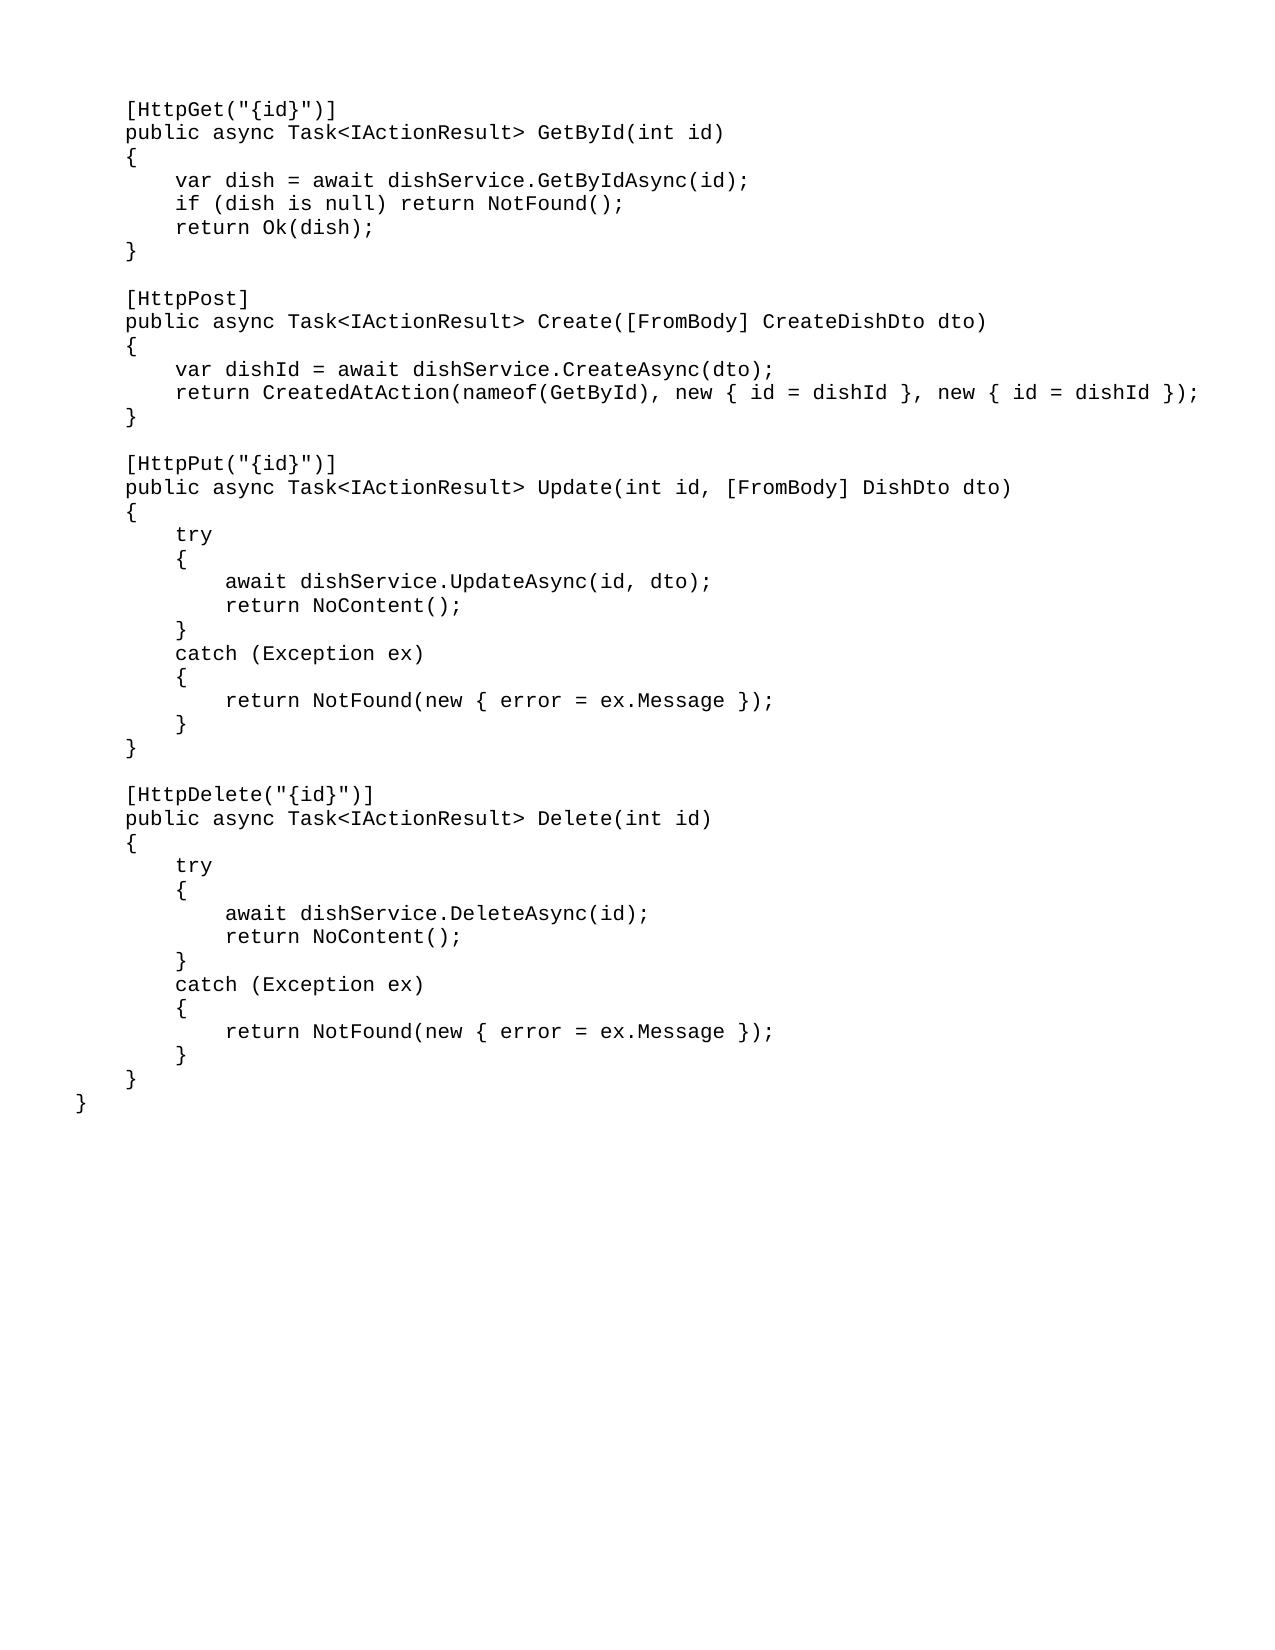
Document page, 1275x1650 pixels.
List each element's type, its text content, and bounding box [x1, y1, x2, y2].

text await dishService.DeleteAsync(id); [75, 903, 1200, 926]
text [HttpDelete("{id}")] [75, 784, 1200, 808]
text { [75, 997, 1200, 1021]
text catch (Exception ex) [75, 973, 1200, 997]
text return NotFound(new { error = ex.Message }); [75, 690, 1200, 713]
text [HttpPost] [75, 288, 1200, 311]
text } [75, 1044, 1200, 1068]
text public async Task<IActionResult> Create([FromBody] CreateDishDto dto) [75, 311, 1200, 335]
text { [75, 548, 1200, 572]
text try [75, 524, 1200, 548]
text if (dish is null) return NotFound(); [75, 193, 1200, 217]
text return NoContent(); [75, 926, 1200, 950]
text return NoContent(); [75, 595, 1200, 619]
text [HttpGet("{id}")] [75, 99, 1200, 122]
text public async Task<IActionResult> Update(int id, [FromBody] DishDto dto) [75, 477, 1200, 501]
text return NotFound(new { error = ex.Message }); [75, 1021, 1200, 1044]
text { [75, 335, 1200, 359]
text public async Task<IActionResult> Delete(int id) [75, 808, 1200, 832]
text var dishId = await dishService.CreateAsync(dto); [75, 359, 1200, 382]
text try [75, 855, 1200, 879]
text } [75, 950, 1200, 973]
text } [75, 1092, 1200, 1115]
text } [75, 737, 1200, 761]
text return CreatedAtAction(nameof(GetById), new { id = dishId }, new { id = dishId }); [75, 382, 1200, 406]
text } [75, 1068, 1200, 1092]
text { [75, 501, 1200, 524]
text return Ok(dish); [75, 217, 1200, 241]
text } [75, 241, 1200, 264]
text } [75, 406, 1200, 430]
text [HttpPut("{id}")] [75, 453, 1200, 477]
text { [75, 879, 1200, 903]
text var dish = await dishService.GetByIdAsync(id); [75, 169, 1200, 193]
text { [75, 666, 1200, 690]
text } [75, 713, 1200, 737]
text { [75, 832, 1200, 855]
text catch (Exception ex) [75, 642, 1200, 666]
text { [75, 146, 1200, 169]
text } [75, 619, 1200, 642]
text await dishService.UpdateAsync(id, dto); [75, 572, 1200, 595]
text public async Task<IActionResult> GetById(int id) [75, 122, 1200, 146]
